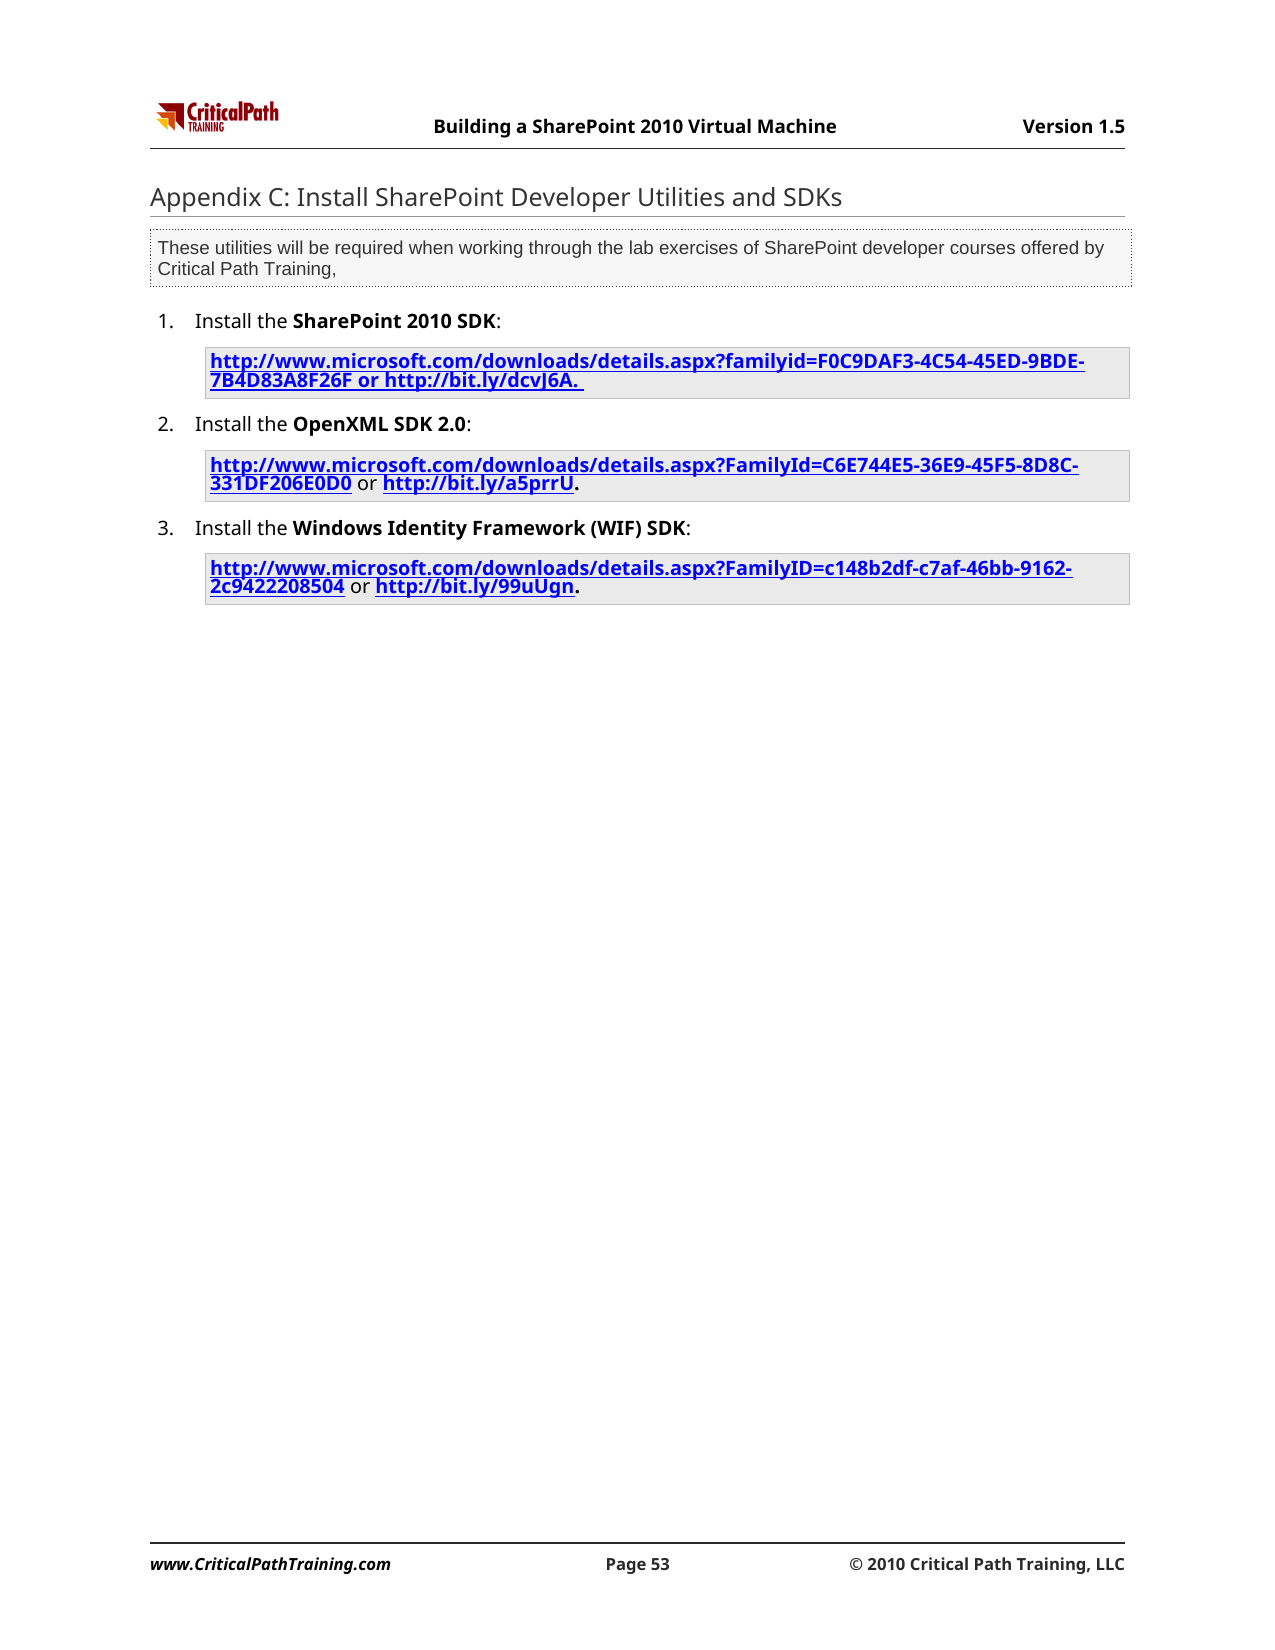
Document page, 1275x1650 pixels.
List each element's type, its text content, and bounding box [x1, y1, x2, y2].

text http://www.microsoft.com/downloads/details.aspx?FamilyID=c148b2df-c7af-46bb-9162-2c9422208504 or http://bit.ly/99uUgn. [206, 554, 1129, 604]
picture [150, 100, 282, 134]
list Install the SharePoint 2010 SDK: [157, 308, 1125, 335]
text http://www.microsoft.com/downloads/details.aspx?familyid=F0C9DAF3-4C54-45ED-9BDE-7B4D83A8F26F or http://bit.ly/dcvJ6A. [206, 348, 1129, 398]
text These utilities will be required when working through the lab exercises of SharePoint developer courses offered by Critical Path Training, [150, 229, 1132, 287]
list Install the Windows Identity Framework (WIF) SDK: [157, 514, 1125, 541]
list Install the OpenXML SDK 2.0: [157, 411, 1125, 438]
text http://www.microsoft.com/downloads/details.aspx?FamilyId=C6E744E5-36E9-45F5-8D8C-331DF206E0D0 or http://bit.ly/a5prrU. [206, 451, 1129, 501]
subtitle Appendix C: Install SharePoint Developer Utilities and SDKs [150, 180, 1125, 216]
